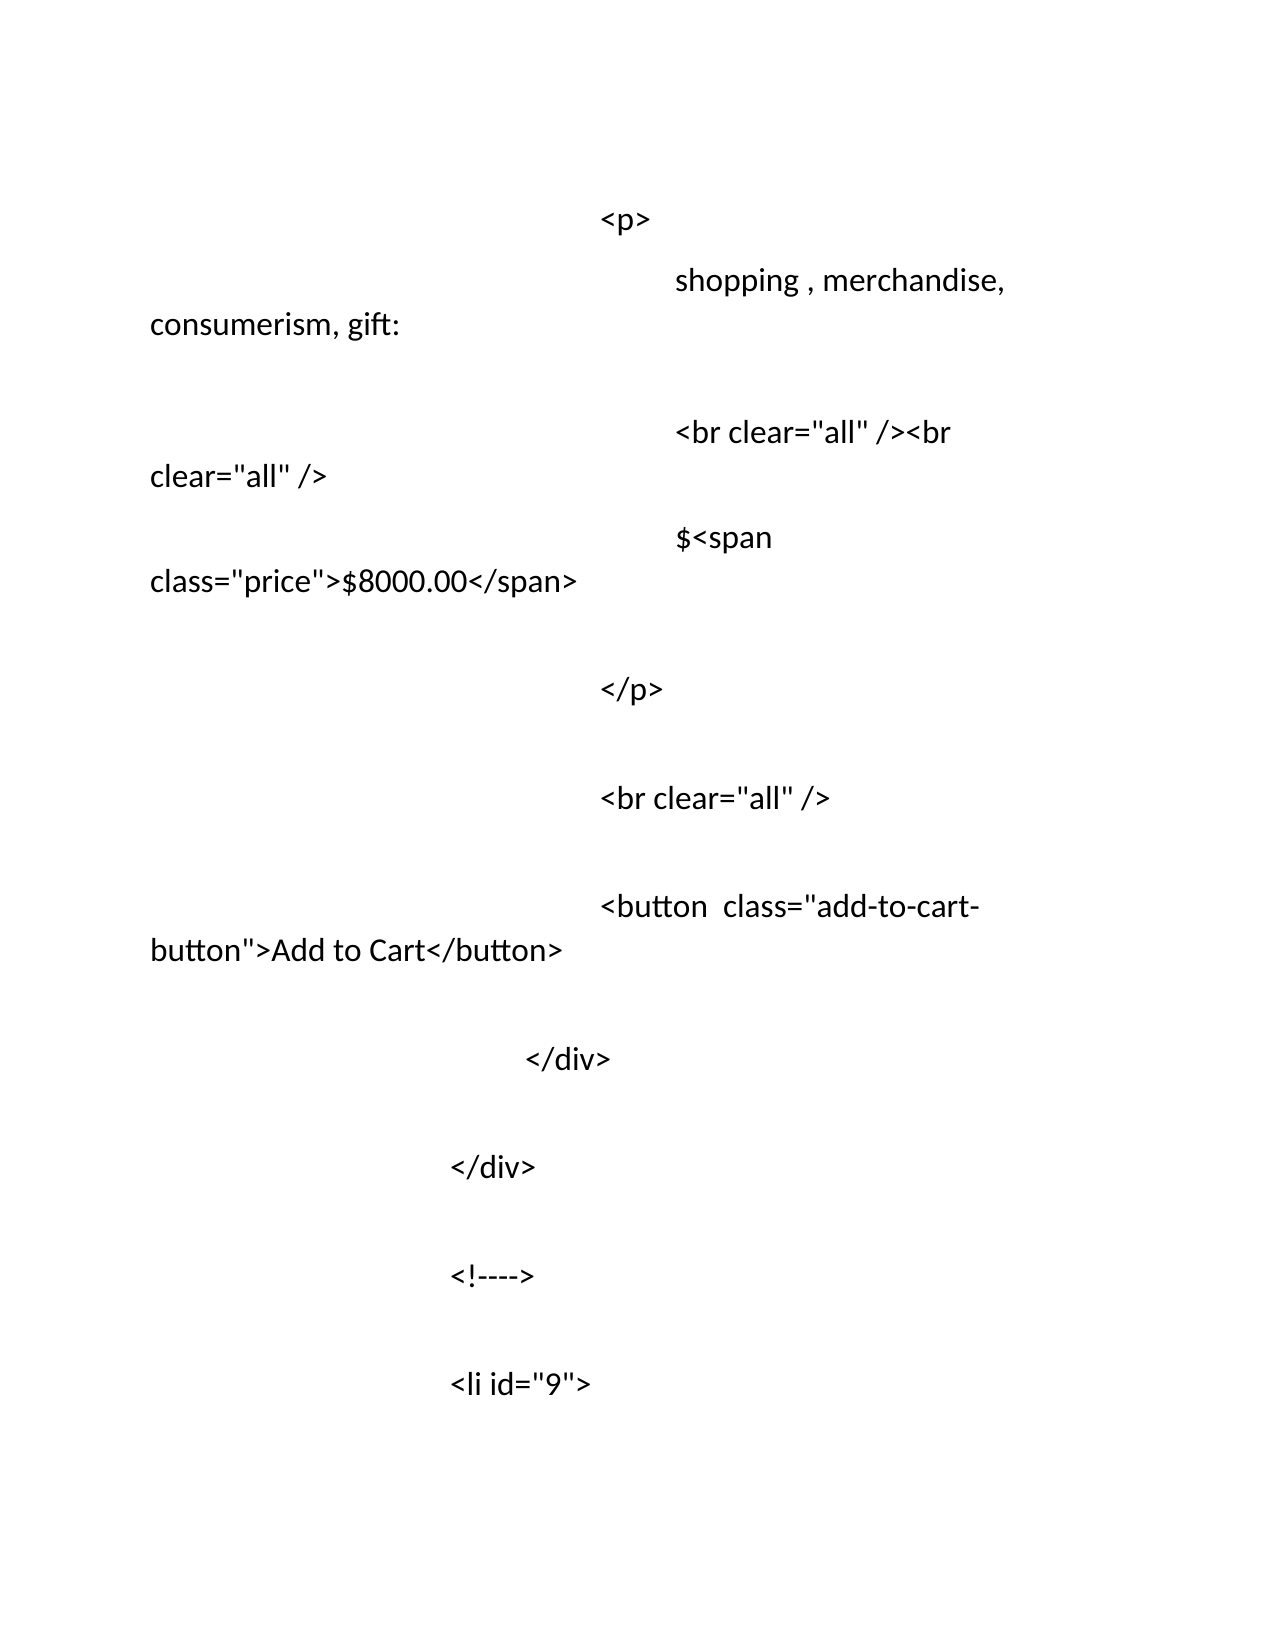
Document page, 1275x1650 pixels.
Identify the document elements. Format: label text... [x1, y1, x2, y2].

text <button class="add-to-cart-button">Add to Cart</button> [150, 885, 1125, 970]
text <br clear="all" /> [150, 777, 1125, 817]
text shopping , merchandise, consumerism, gift: [150, 258, 1125, 343]
text <p> [150, 198, 1125, 239]
text </p> [150, 668, 1125, 709]
text </div> [150, 1146, 1125, 1187]
text <!----> [150, 1255, 1125, 1296]
text $<span class="price">$8000.00</span> [150, 516, 1125, 600]
text </div> [150, 1038, 1125, 1078]
text <br clear="all" /><br clear="all" /> [150, 411, 1125, 496]
text <li id="9"> [150, 1363, 1125, 1404]
